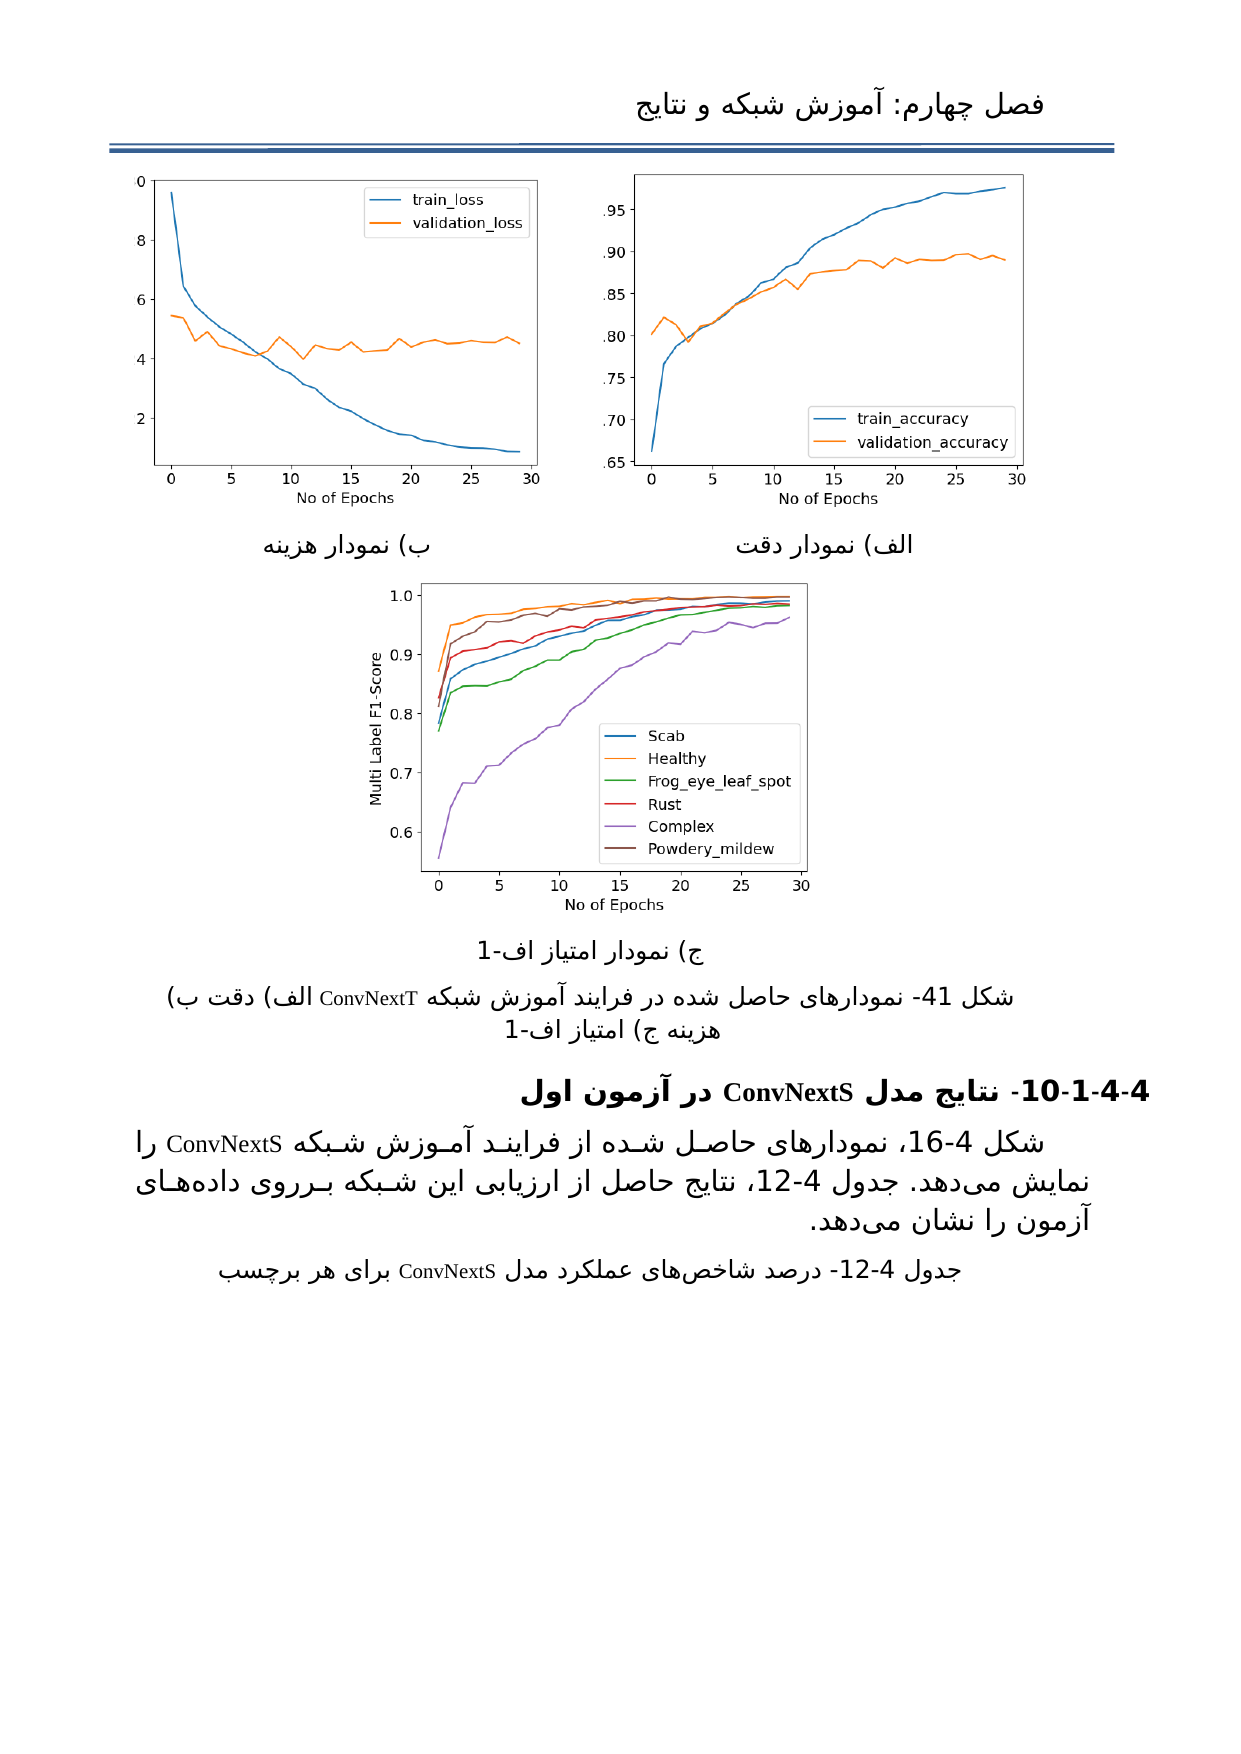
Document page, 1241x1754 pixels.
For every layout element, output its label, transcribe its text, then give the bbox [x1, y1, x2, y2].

table_cell الف) نمودار دقت [604, 530, 1090, 576]
table_header جدول ‏4-12- درصد شاخص‌های عملکرد مدل ConvNextS برای هر برچسب [135, 1255, 1090, 1301]
table_cell [604, 168, 1090, 530]
table_cell ج) نمودار امتیاز اف-1 [135, 936, 1090, 982]
table_cell [135, 576, 1090, 936]
picture [362, 576, 818, 920]
table_cell [135, 168, 603, 530]
subtitle نتایج مدل ConvNextS در آزمون اول [135, 1074, 1000, 1108]
text شکل 4-16، نمودارهای حاصل شده از فرایند آموزش شبکه ConvNextS را نمایش می‌دهد. جدول 4-12، نتایج حاصل از ارزیابی این شبکه برروی داده‌های آزمون را نشان می‌دهد. [135, 1126, 1090, 1237]
picture [603, 167, 1034, 514]
table_cell ب) نمودار هزینه [135, 530, 603, 576]
picture [134, 167, 548, 513]
